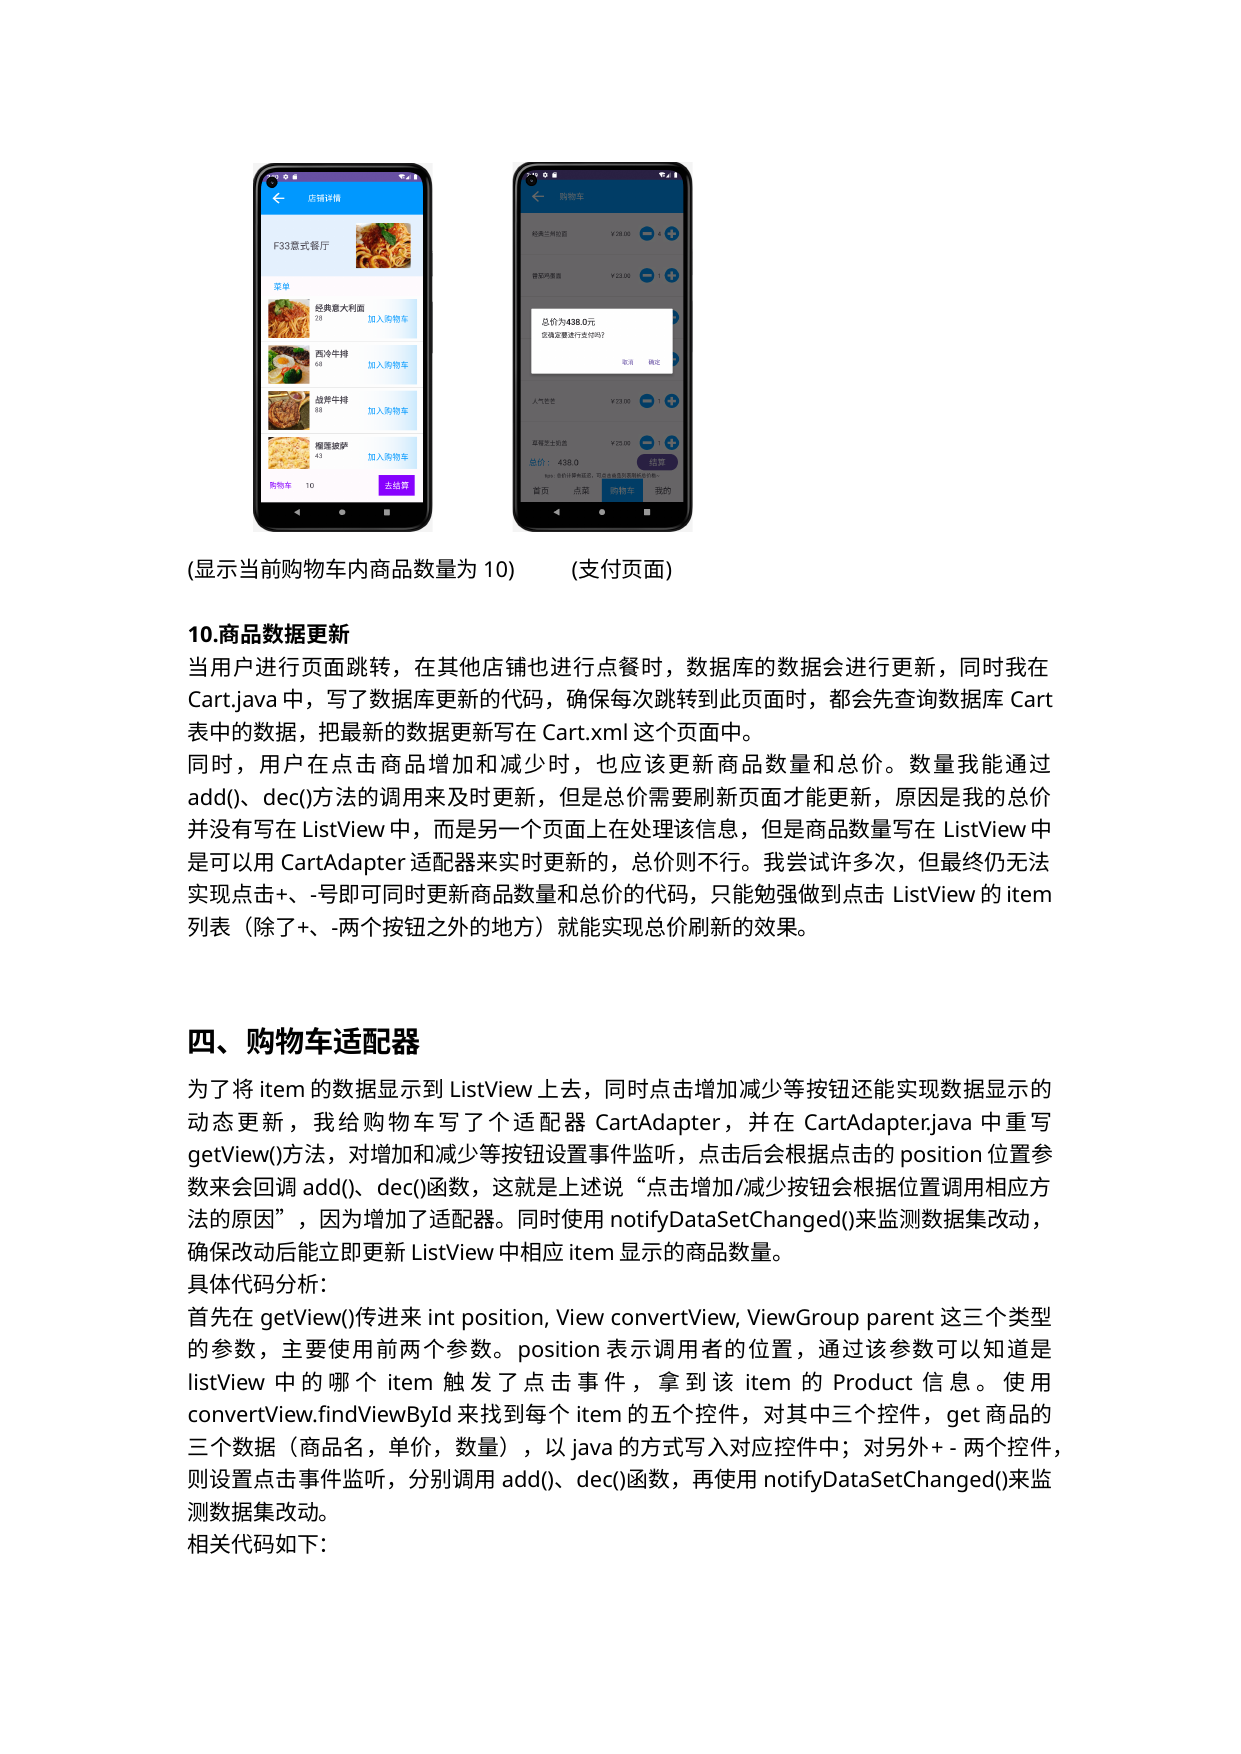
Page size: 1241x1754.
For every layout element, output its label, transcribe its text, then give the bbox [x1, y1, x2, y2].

text 具体代码分析： [187, 1267, 1053, 1299]
text 10.商品数据更新 [187, 617, 1053, 649]
text 为了将item的数据显示到ListView上去，同时点击增加减少等按钮还能实现数据显示的动态更新，我给购物车写了个适配器CartAdapter，并在CartAdapter.java中重写getView()方法，对增加和减少等按钮设置事件监听，点击后会根据点击的position位置参数来会回调add()、dec()函数，这就是上述说“点击增加/减少按钮会根据位置调用相应方法的原因”，因为增加了适配器。同时使用notifyDataSetChanged()来监测数据集改动，确保改动后能立即更新ListView中相应item显示的商品数量。 [187, 1072, 1053, 1267]
text (显示当前购物车内商品数量为10) (支付页面) [187, 552, 1053, 584]
text 相关代码如下： [187, 1527, 1053, 1559]
picture [512, 162, 693, 532]
text 当用户进行页面跳转，在其他店铺也进行点餐时，数据库的数据会进行更新，同时我在Cart.java中，写了数据库更新的代码，确保每次跳转到此页面时，都会先查询数据库Cart表中的数据，把最新的数据更新写在Cart.xml这个页面中。 [187, 649, 1053, 747]
text 四、购物车适配器 [187, 1007, 1053, 1072]
text 首先在getView()传进来int position, View convertView, ViewGroup parent这三个类型的参数，主要使用前两个参数。position表示调用者的位置，通过该参数可以知道是listView中的哪个item触发了点击事件，拿到该item的Product信息。使用convertView.findViewById来找到每个item的五个控件，对其中三个控件，get商品的三个数据（商品名，单价，数量），以java的方式写入对应控件中；对另外+ - 两个控件，则设置点击事件监听，分别调用add()、dec()函数，再使用notifyDataSetChanged()来监测数据集改动。 [187, 1299, 1053, 1527]
picture [253, 163, 433, 532]
text 同时，用户在点击商品增加和减少时，也应该更新商品数量和总价。数量我能通过add()、dec()方法的调用来及时更新，但是总价需要刷新页面才能更新，原因是我的总价并没有写在ListView中，而是另一个页面上在处理该信息，但是商品数量写在ListView中是可以用CartAdapter适配器来实时更新的，总价则不行。我尝试许多次，但最终仍无法实现点击+、-号即可同时更新商品数量和总价的代码，只能勉强做到点击ListView的item列表（除了+、-两个按钮之外的地方）就能实现总价刷新的效果。 [187, 747, 1053, 942]
